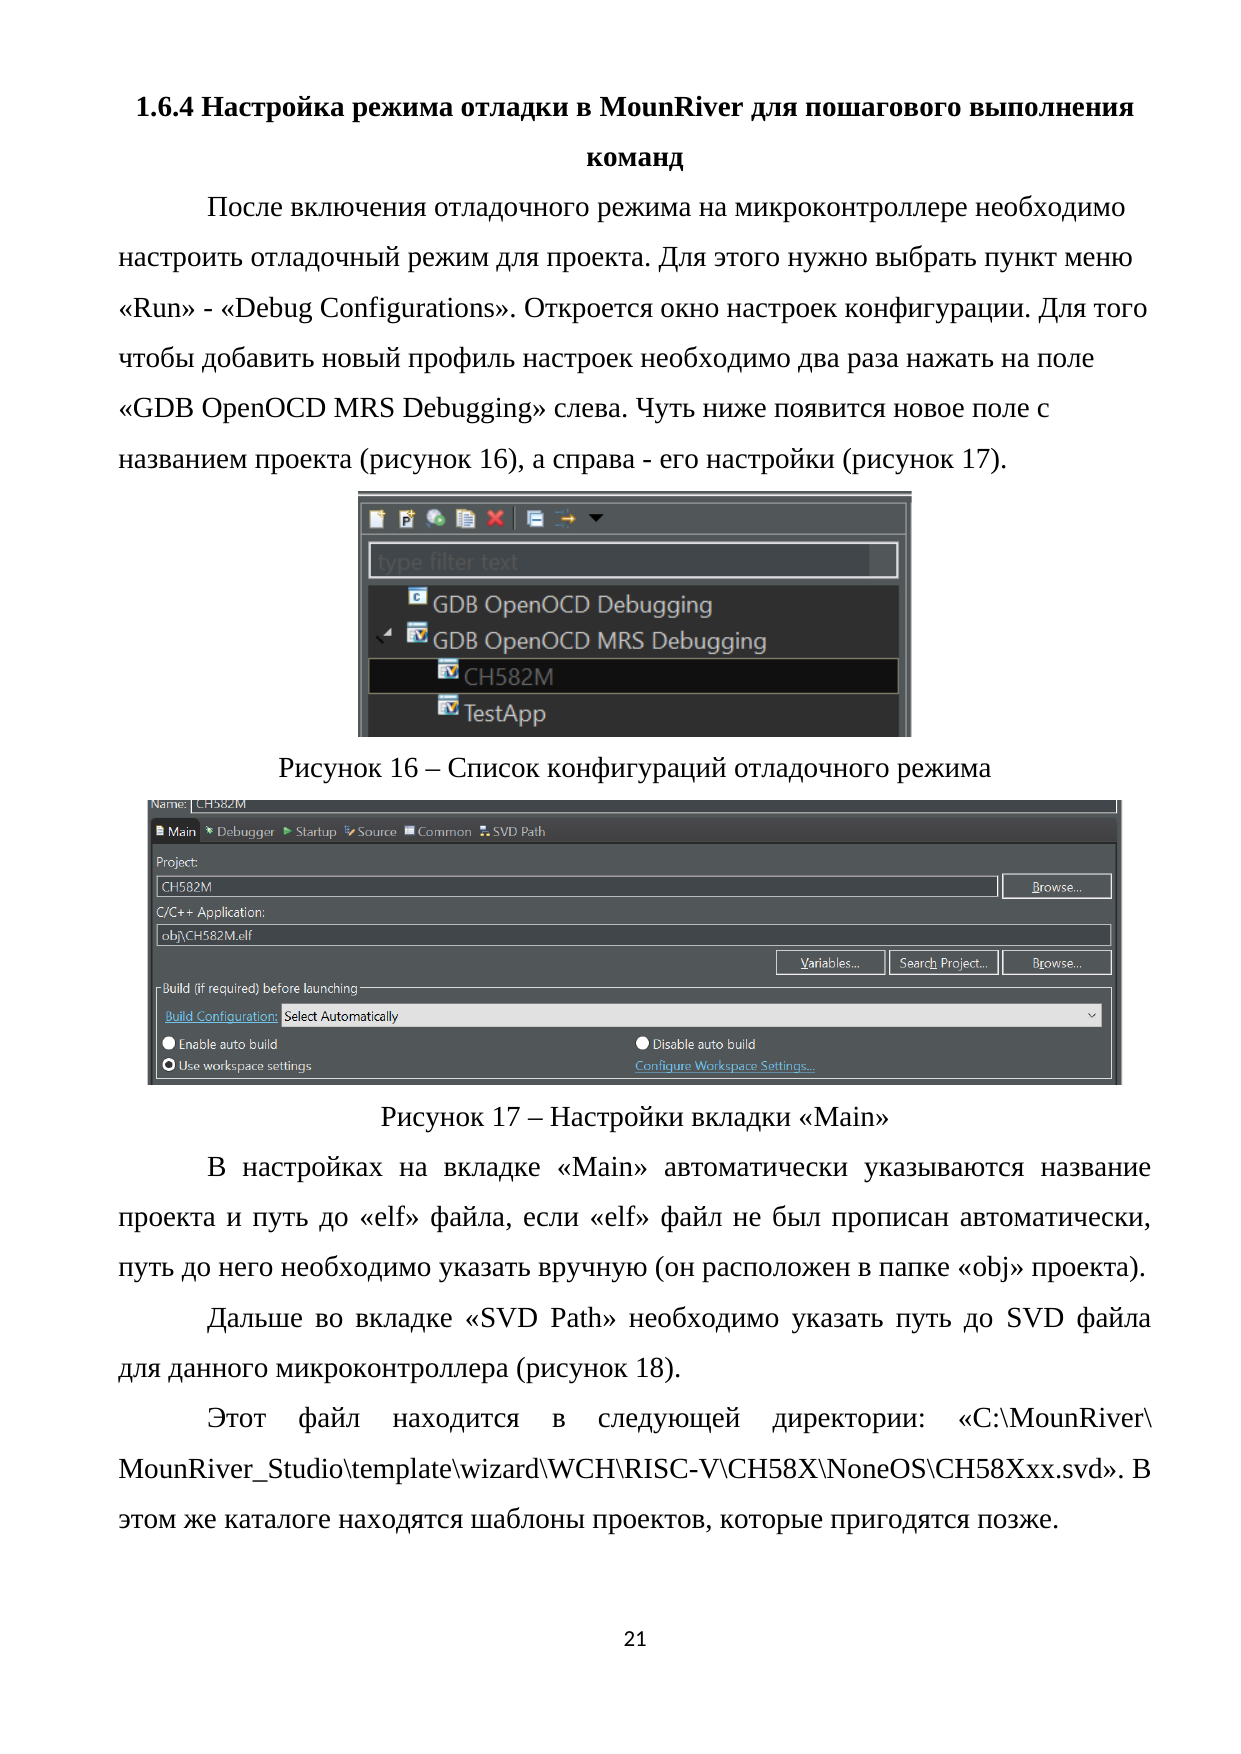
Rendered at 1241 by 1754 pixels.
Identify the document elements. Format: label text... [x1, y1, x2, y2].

subtitle 1.6.4 Настройка режима отладки в MounRiver для пошагового выполнения команд [118, 89, 1152, 172]
picture [358, 491, 912, 737]
text Рисунок 16 – Список конфигураций отладочного режима [118, 750, 1152, 784]
picture [147, 800, 1123, 1085]
text Рисунок 17 – Настройки вкладки «Main» [118, 1099, 1152, 1132]
text Дальше во вкладке «SVD Path» необходимо указать путь до SVD файла для данного микроконтроллера (рисунок 18). [118, 1300, 1152, 1384]
text Этот файл находится в следующей директории: «С:\MounRiver\MounRiver_Studio\template\wizard\WCH\RISC-V\CH58X\NoneOS\CH58Xxx.svd». В этом же каталоге находятся шаблоны проектов, которые пригодятся позже. [118, 1401, 1152, 1535]
text В настройках на вкладке «Main» автоматически указываются название проекта и путь до «elf» файла, если «elf» файл не был прописан автоматически, путь до него необходимо указать вручную (он расположен в папке «obj» проекта). [118, 1149, 1152, 1283]
text После включения отладочного режима на микроконтроллере необходимо настроить отладочный режим для проекта. Для этого нужно выбрать пункт меню «Run» - «Debug Configurations». Откроется окно настроек конфигурации. Для того чтобы добавить новый профиль настроек необходимо два раза нажать на поле «GDB OpenOCD MRS Debugging» слева. Чуть ниже появится новое поле с названием проекта (рисунок 16), а справа - его настройки (рисунок 17). [118, 189, 1152, 474]
